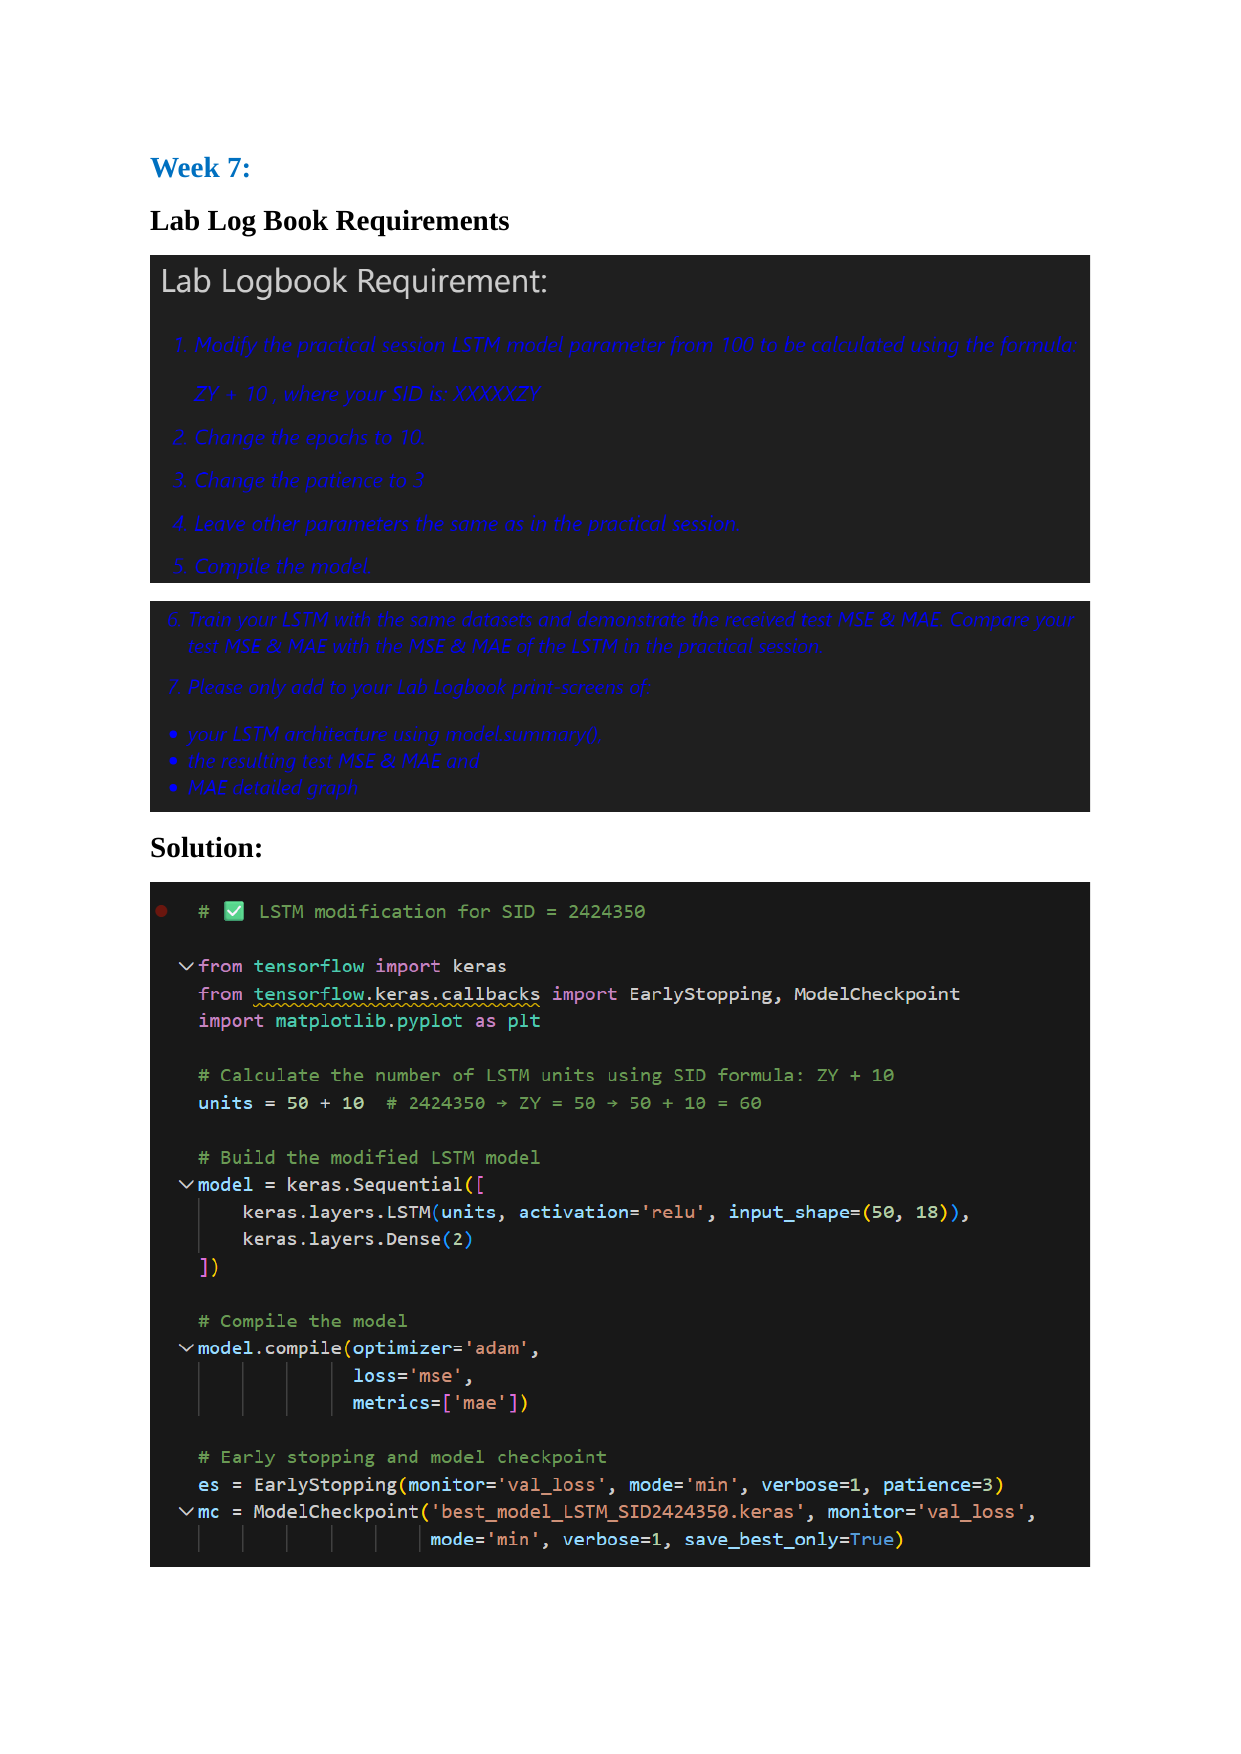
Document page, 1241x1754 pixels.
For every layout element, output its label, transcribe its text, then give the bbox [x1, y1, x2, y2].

picture [150, 882, 1091, 1567]
picture [150, 255, 1091, 583]
text Lab Log Book Requirements [150, 203, 1090, 236]
text Week 7: [150, 150, 1090, 183]
text Solution: [150, 830, 1090, 863]
picture [150, 601, 1091, 812]
